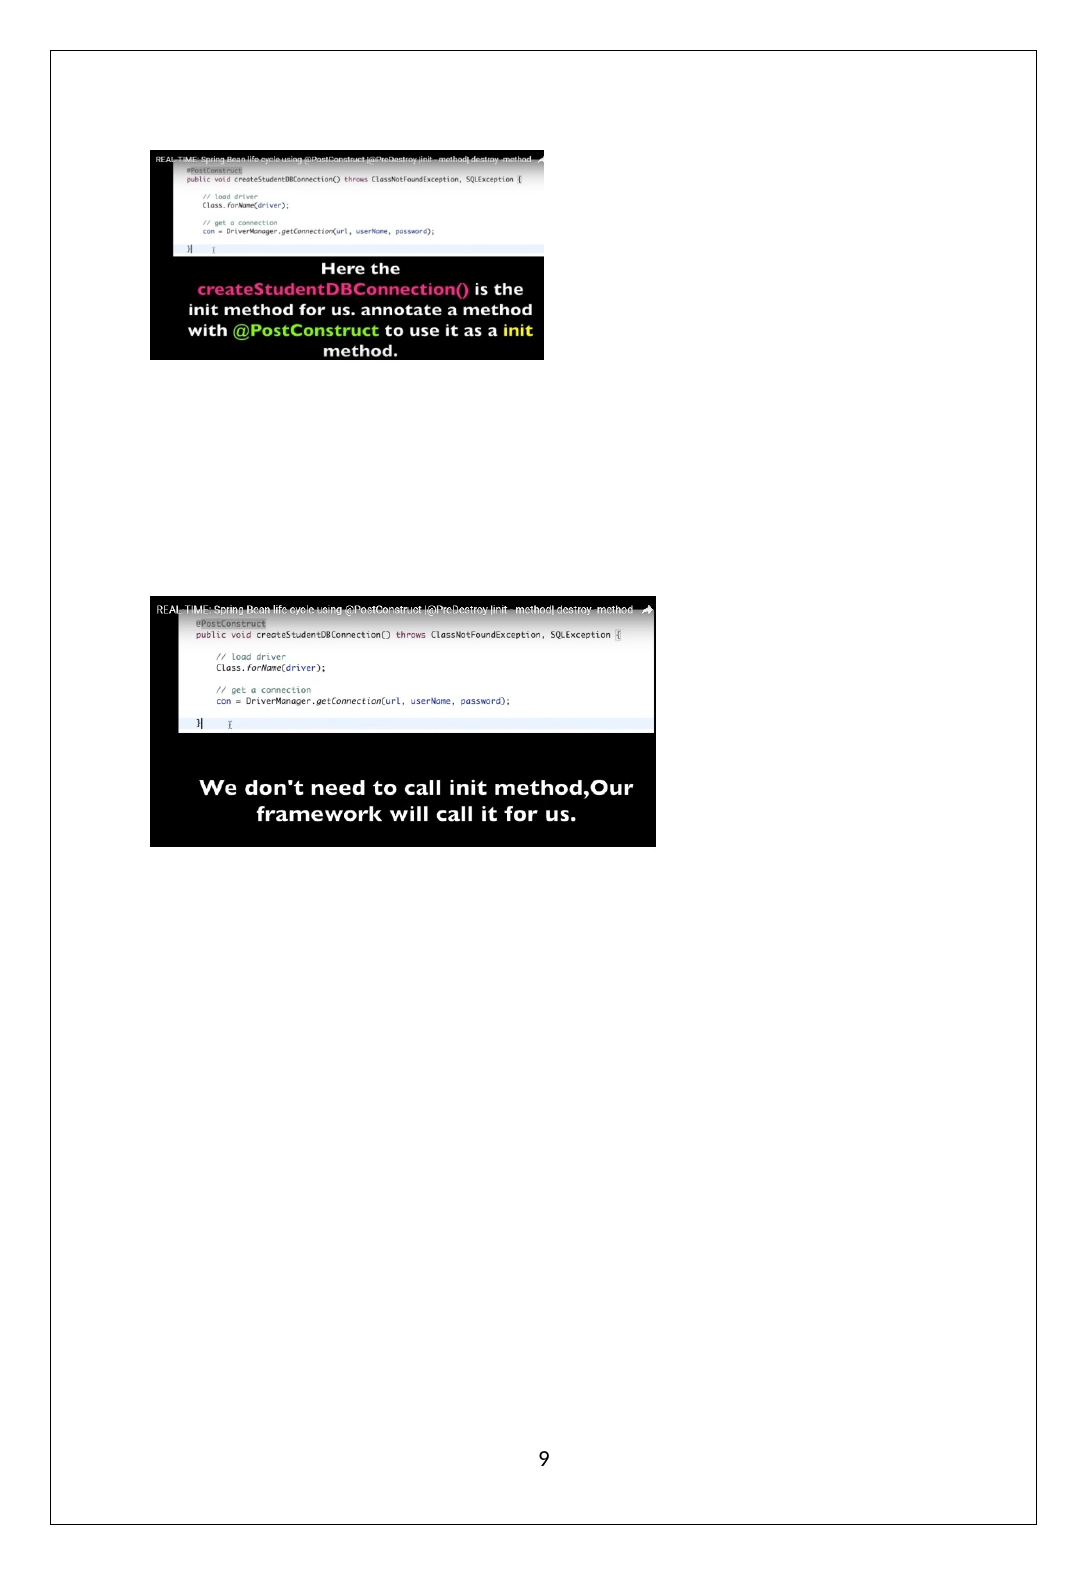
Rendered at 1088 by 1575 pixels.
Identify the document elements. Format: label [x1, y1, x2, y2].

picture [150, 596, 790, 956]
picture [150, 150, 938, 571]
